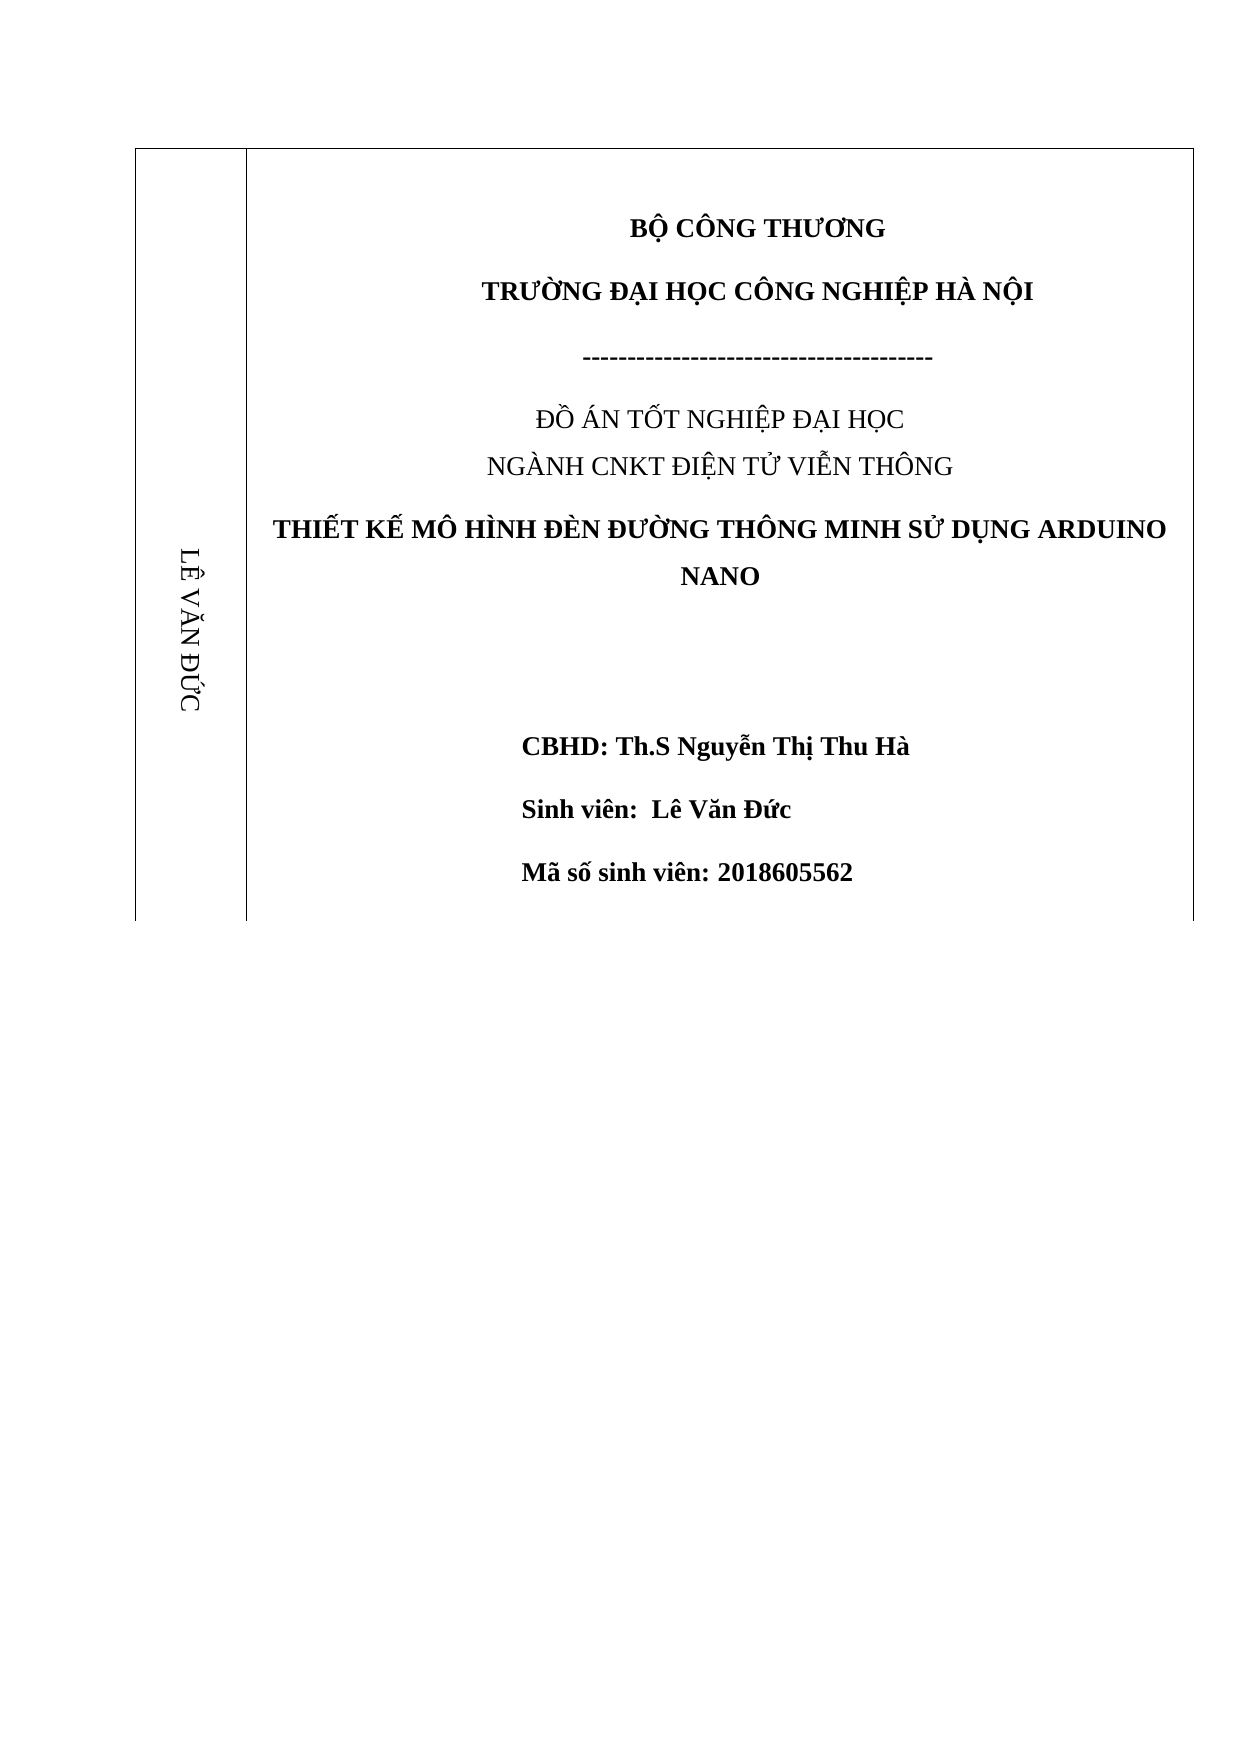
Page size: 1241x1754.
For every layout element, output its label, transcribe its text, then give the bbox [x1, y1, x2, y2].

table_header [136, 149, 246, 340]
table_cell LÊ VĂN ĐỨC [136, 340, 246, 921]
table_cell CBHD: Th.S Nguyễn Thị Thu Hà Sinh viên: Lê Văn Đức Mã số sinh viên: 2018605562 [247, 729, 1193, 921]
table_header BỘ CÔNG THƯƠNG TRƯỜNG ĐẠI HỌC CÔNG NGHIỆP HÀ NỘI [247, 149, 1193, 340]
table_cell --------------------------------------- ĐỒ ÁN TỐT NGHIỆP ĐẠI HỌC NGÀNH CNKT ĐIỆN TỬ VIỄN THÔNG THIẾT KẾ MÔ HÌNH ĐÈN ĐƯỜNG THÔNG MINH SỬ DỤNG ARDUINO NANO [247, 340, 1193, 729]
